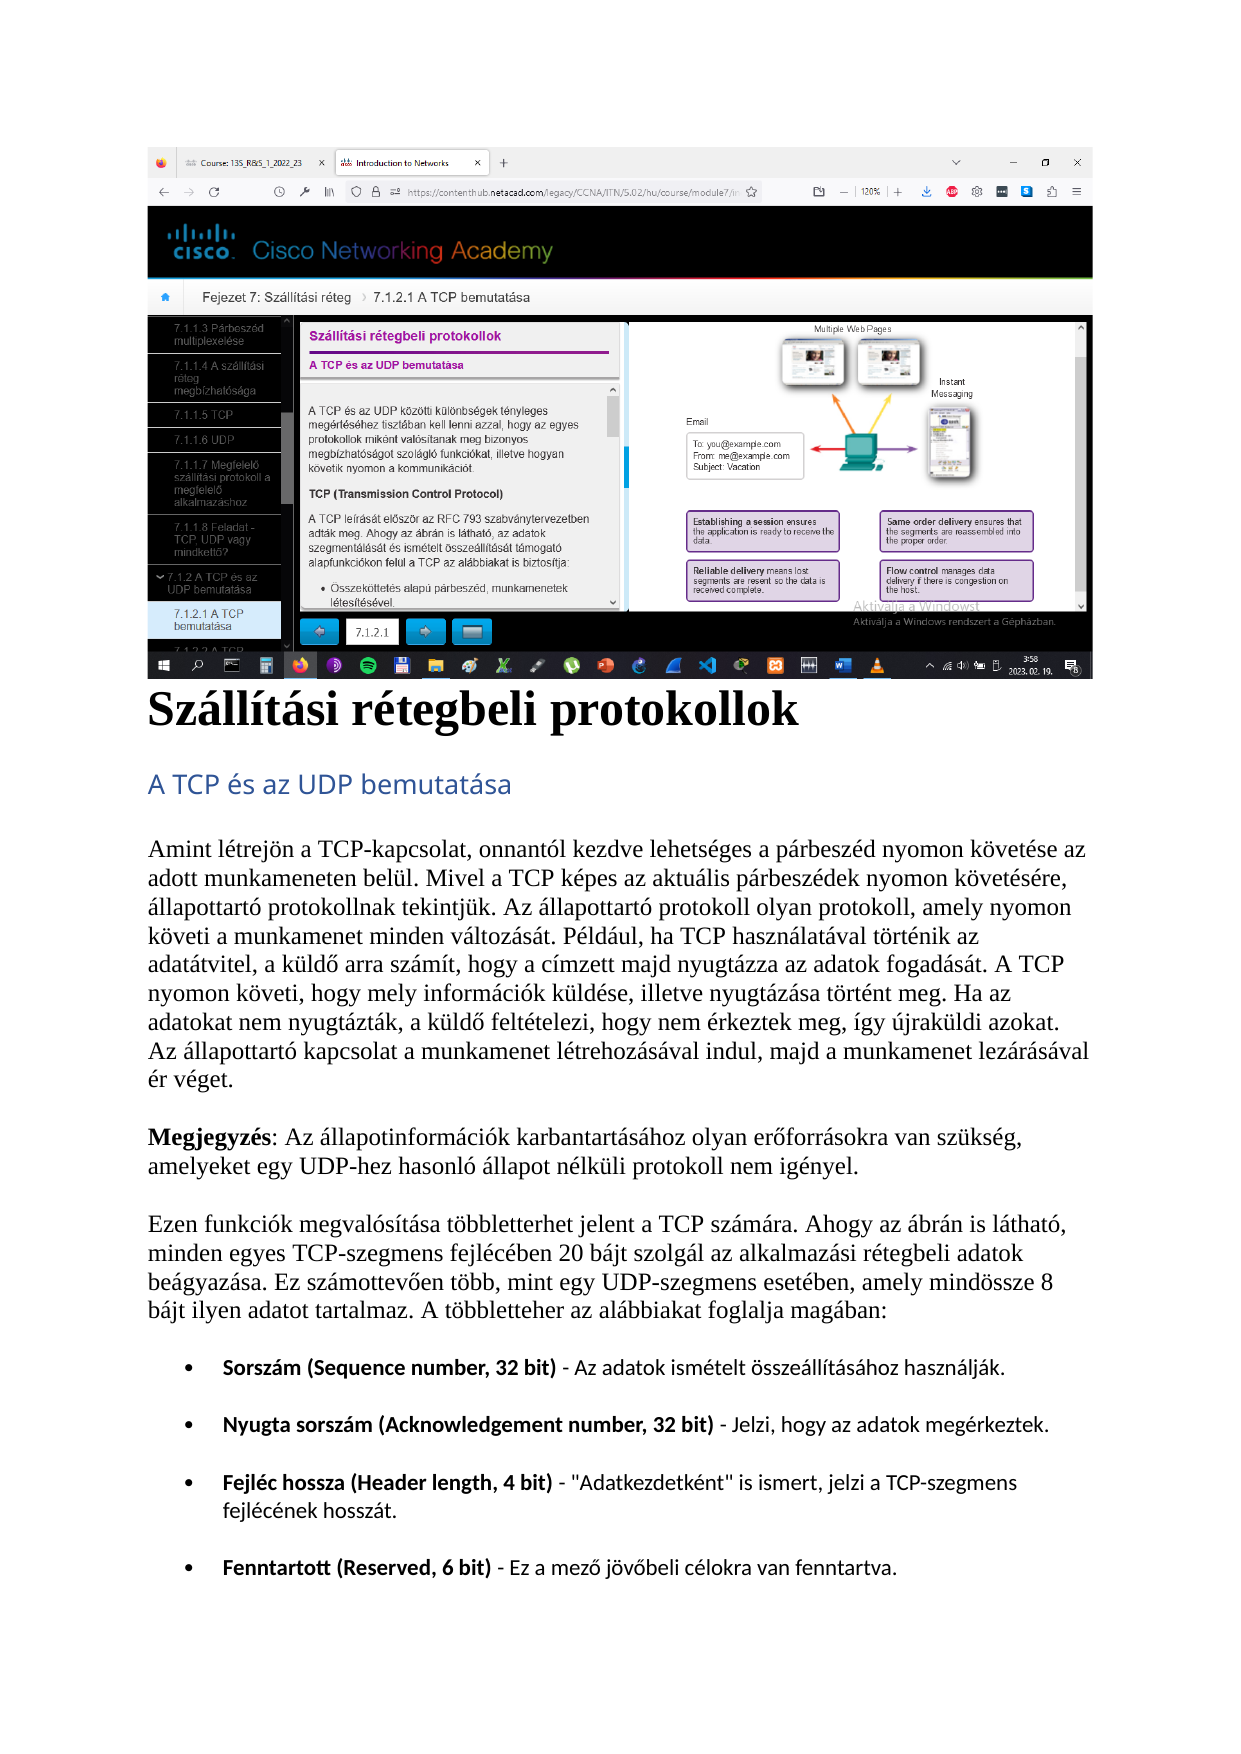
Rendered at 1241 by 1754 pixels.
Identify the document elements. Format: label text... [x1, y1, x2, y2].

subtitle A TCP és az UDP bemutatása [148, 766, 1093, 802]
list Nyugta sorszám (Acknowledgement number, 32 bit) - Jelzi, hogy az adatok megérkeztek. [185, 1411, 1093, 1438]
list Sorszám (Sequence number, 32 bit) - Az adatok ismételt összeállításához használják. [185, 1353, 1093, 1381]
text Megjegyzés: Az állapotinformációk karbantartásához olyan erőforrásokra van szükség, amelyeket egy UDP-hez hasonló állapot nélküli protokoll nem igényel. [148, 1122, 1093, 1180]
text Amint létrejön a TCP-kapcsolat, onnantól kezdve lehetséges a párbeszéd nyomon követése az adott munkameneten belül. Mivel a TCP képes az aktuális párbeszédek nyomon követésére, állapottartó protokollnak tekintjük. Az állapottartó protokoll olyan protokoll, amely nyomon követi a munkamenet minden változását. Például, ha TCP használatával történik az adatátvitel, a küldő arra számít, hogy a címzett majd nyugtázza az adatok fogadását. A TCP nyomon követi, hogy mely információk küldése, illetve nyugtázása történt meg. Ha az adatokat nem nyugtázták, a küldő feltételezi, hogy nem érkeztek meg, így újraküldi azokat. Az állapottartó kapcsolat a munkamenet létrehozásával indul, majd a munkamenet lezárásával ér véget. [148, 834, 1093, 1093]
text Ezen funkciók megvalósítása többletterhet jelent a TCP számára. Ahogy az ábrán is látható, minden egyes TCP-szegmens fejlécében 20 bájt szolgál az alkalmazási rétegbeli adatok beágyazása. Ez számottevően több, mint egy UDP-szegmens esetében, amely mindössze 8 bájt ilyen adatot tartalmaz. A többletteher az alábbiakat foglalja magában: [148, 1209, 1093, 1324]
list Fenntartott (Reserved, 6 bit) - Ez a mező jövőbeli célokra van fenntartva. [185, 1553, 1093, 1581]
list Fejléc hossza (Header length, 4 bit) - "Adatkezdetként" is ismert, jelzi a TCP-szegmens fejlécének hosszát. [185, 1468, 1093, 1524]
subtitle Szállítási rétegbeli protokollok [148, 679, 1093, 736]
picture [147, 147, 1093, 679]
